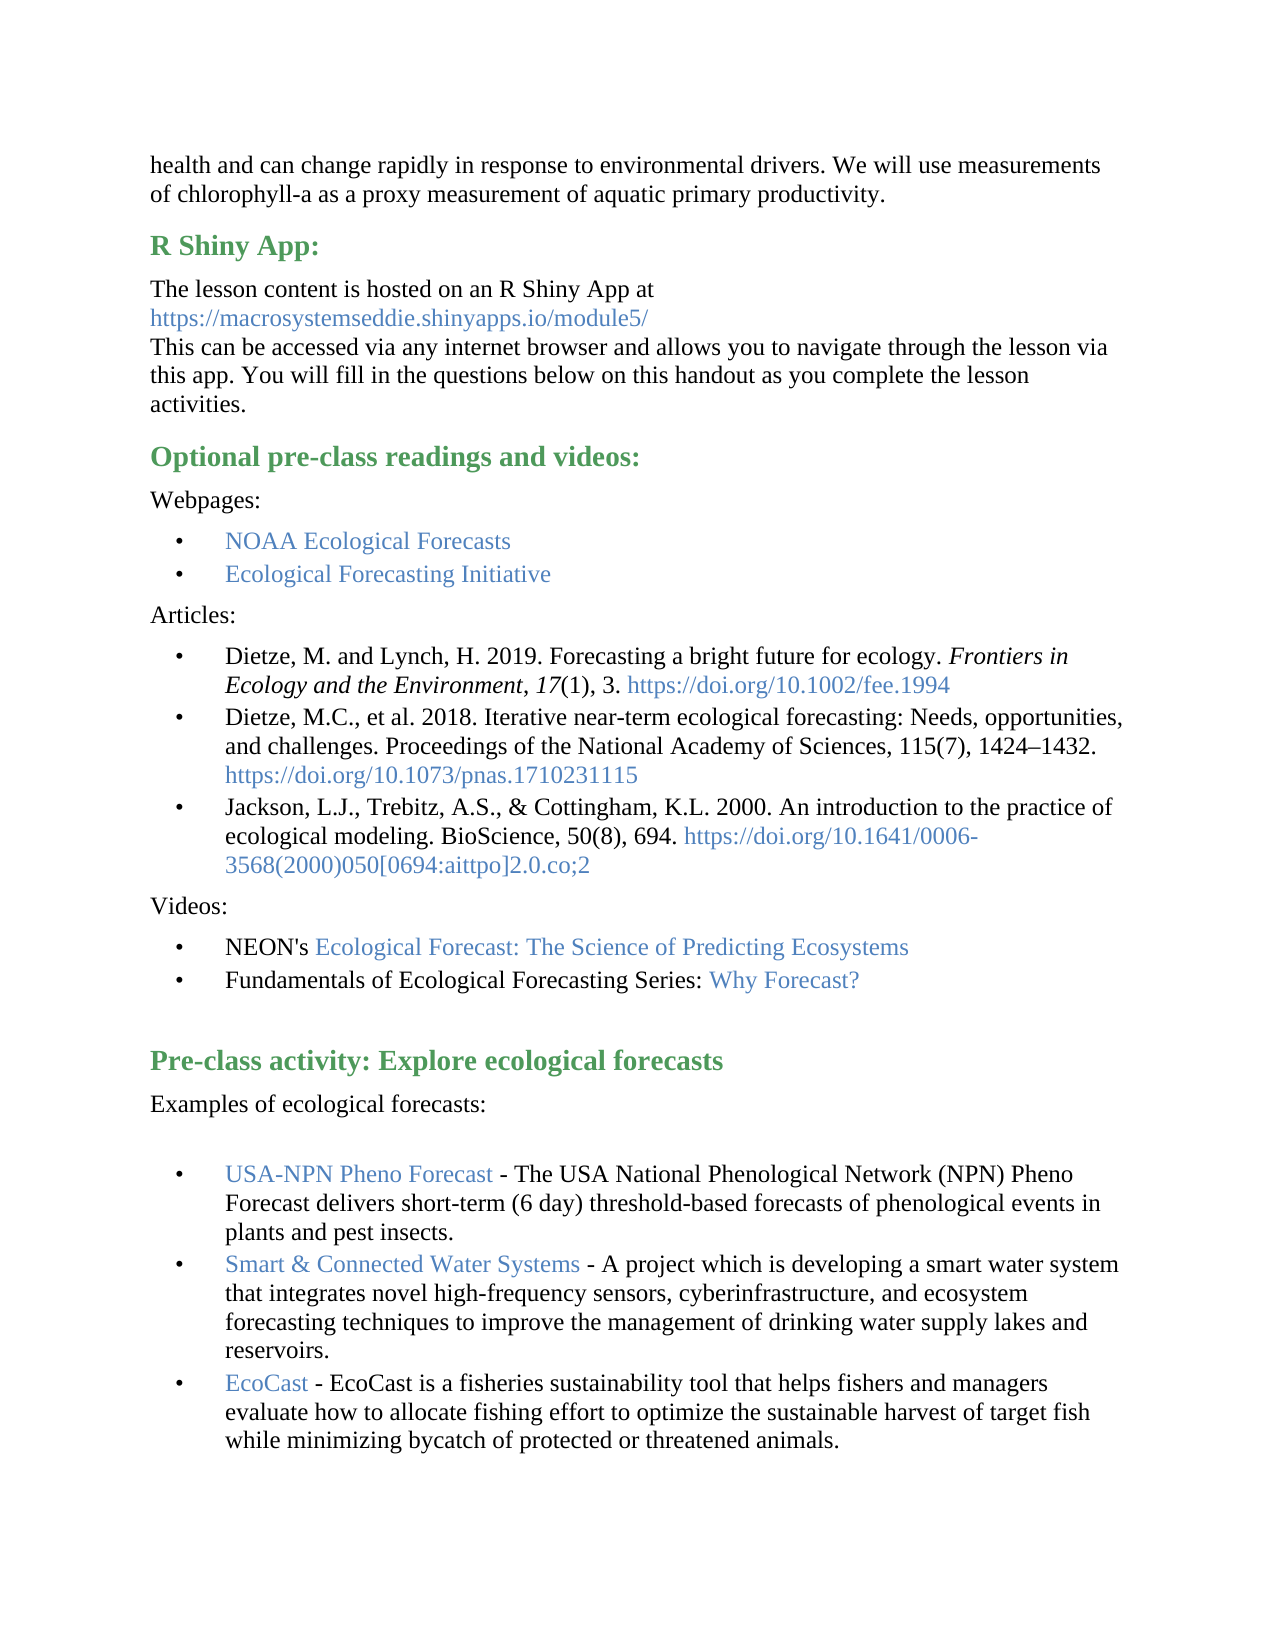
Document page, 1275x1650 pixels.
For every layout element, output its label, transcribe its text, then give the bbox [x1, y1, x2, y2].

list Smart & Connected Water Systems - A project which is developing a smart water system that integrates novel high-frequency sensors, cyberinfrastructure, and ecosystem forecasting techniques to improve the management of drinking water supply lakes and reservoirs. [175, 1249, 1125, 1364]
subtitle R Shiny App: [150, 228, 1125, 262]
list Dietze, M.C., et al. 2018. Iterative near-term ecological forecasting: Needs, opportunities, and challenges. Proceedings of the National Academy of Sciences, 115(7), 1424–1432. https://doi.org/10.1073/pnas.1710231115 [175, 702, 1125, 789]
subtitle Optional pre-class readings and videos: [150, 439, 1125, 472]
text The lesson content is hosted on an R Shiny App at https://macrosystemseddie.shinyapps.io/module5/ This can be accessed via any internet browser and allows you to navigate through the lesson via this app. You will fill in the questions below on this handout as you complete the lesson activities. [150, 274, 1125, 418]
list NOAA Ecological Forecasts [175, 526, 1125, 555]
list Fundamentals of Ecological Forecasting Series: Why Forecast? [175, 965, 1125, 1022]
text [150, 150, 1125, 207]
text Videos: [150, 891, 1125, 920]
text Articles: [150, 600, 1125, 629]
subtitle Pre-class activity: Explore ecological forecasts [150, 1043, 1125, 1077]
list Jackson, L.J., Trebitz, A.S., & Cottingham, K.L. 2000. An introduction to the practice of ecological modeling. BioScience, 50(8), 694. https://doi.org/10.1641/0006-3568(2000)050[0694:aittpo]2.0.co;2 [175, 792, 1125, 879]
list EcoCast - EcoCast is a fisheries sustainability tool that helps fishers and managers evaluate how to allocate fishing effort to optimize the sustainable harvest of target fish while minimizing bycatch of protected or threatened animals. [175, 1368, 1125, 1454]
text Examples of ecological forecasts: [150, 1089, 1125, 1147]
list USA-NPN Pheno Forecast - The USA National Phenological Network (NPN) Pheno Forecast delivers short-term (6 day) threshold-based forecasts of phenological events in plants and pest insects. [175, 1159, 1125, 1246]
list NEON's Ecological Forecast: The Science of Predicting Ecosystems [175, 932, 1125, 961]
list Dietze, M. and Lynch, H. 2019. Forecasting a bright future for ecology. Frontiers in Ecology and the Environment, 17(1), 3. https://doi.org/10.1002/fee.1994 [175, 641, 1125, 699]
text Webpages: [150, 485, 1125, 514]
list Ecological Forecasting Initiative [175, 559, 1125, 587]
